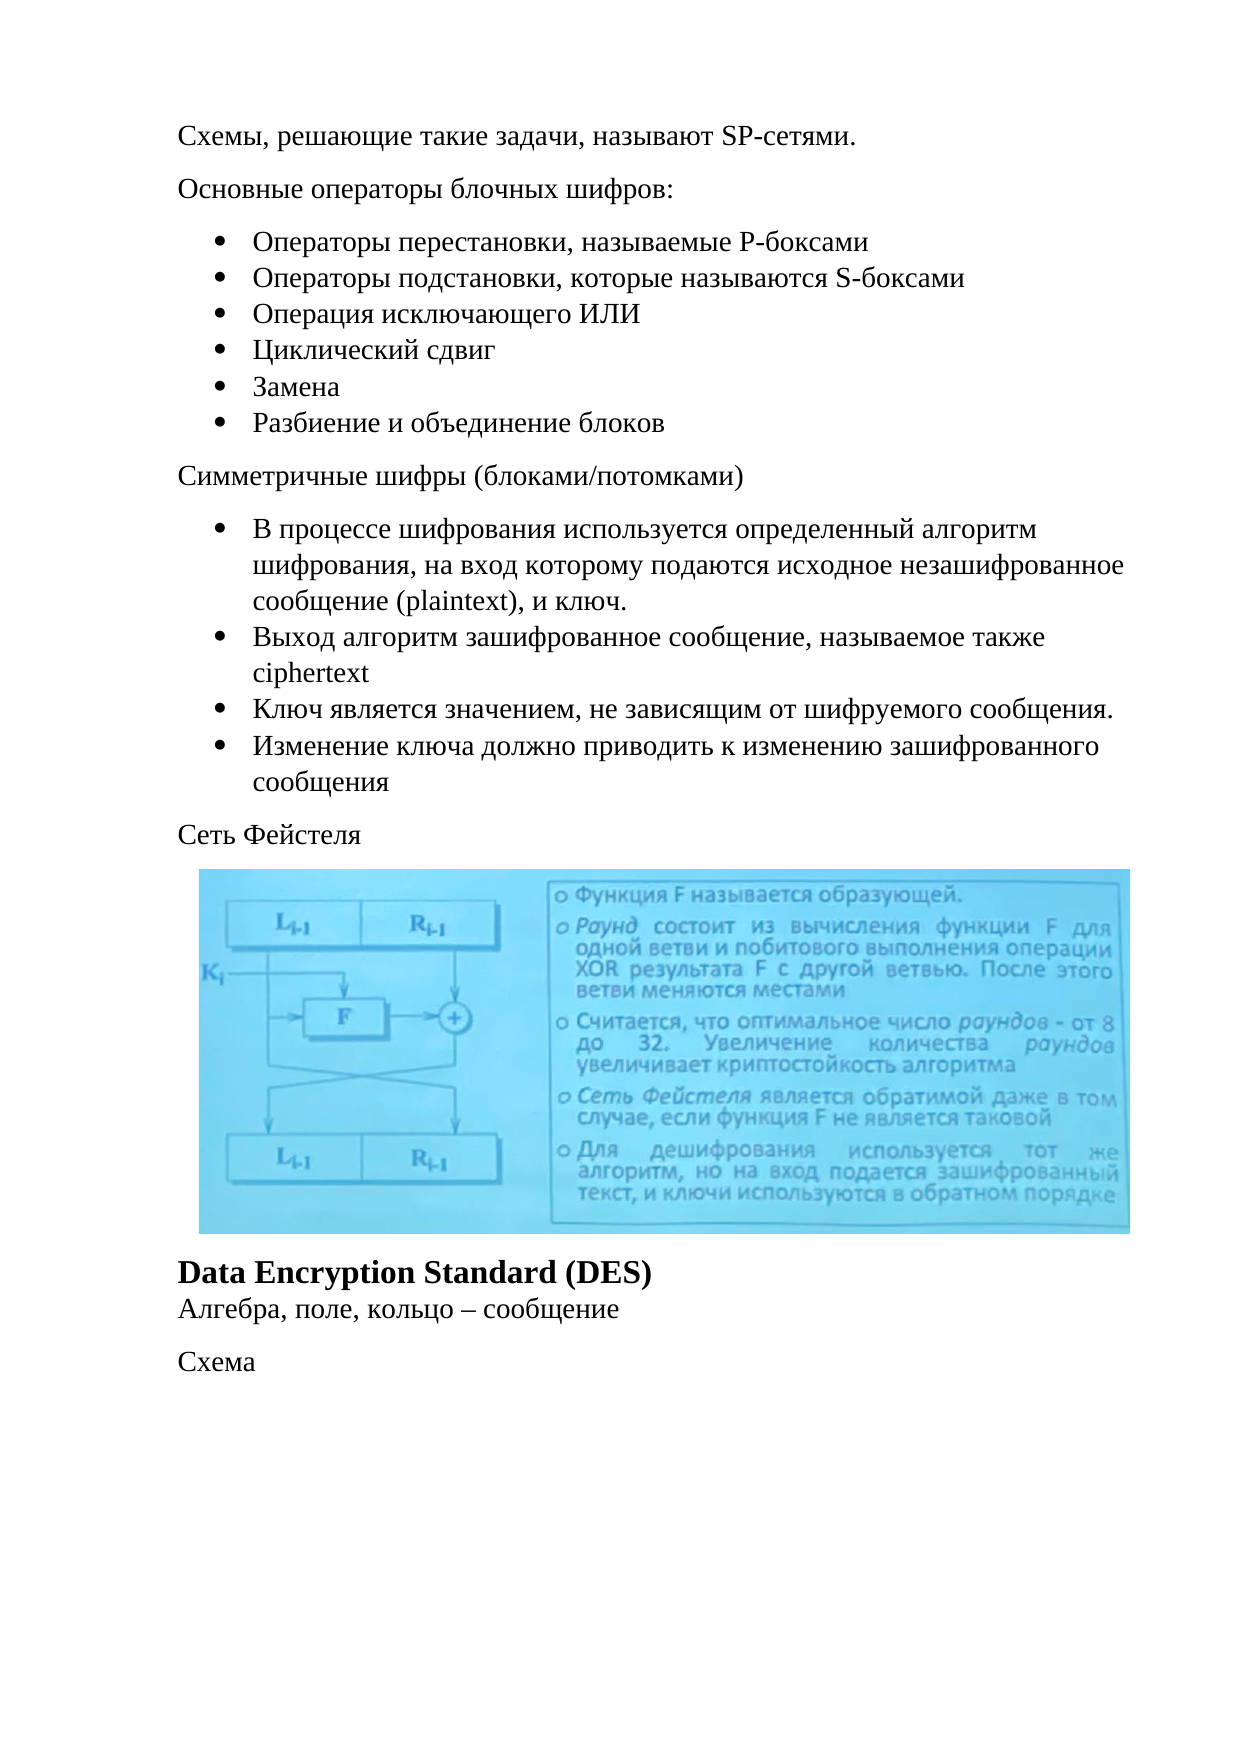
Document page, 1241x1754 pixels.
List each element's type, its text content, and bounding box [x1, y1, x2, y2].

text Схемы, решающие такие задачи, называют SP-сетями. [177, 118, 1152, 152]
text Симметричные шифры (блоками/потомками) [177, 458, 1152, 491]
list ﻿﻿Выход алгоритм зашифрованное сообщение, называемое также ciphertext [215, 619, 1152, 689]
list ﻿﻿Изменение ключа должно приводить к изменению зашифрованного сообщения [215, 728, 1152, 798]
picture [198, 869, 1130, 1234]
list Циклический сдвиг [215, 332, 1152, 366]
text Алгебра, поле, кольцо – сообщение [177, 1291, 1152, 1325]
list Операция исключающего ИЛИ [215, 296, 1152, 330]
list Операторы подстановки, которые называются S-боксами [215, 260, 1152, 294]
list Разбиение и объединение блоков [215, 405, 1152, 439]
text Основные операторы блочных шифров: [177, 171, 1152, 204]
text Сеть Фейстеля [177, 817, 1152, 851]
list Операторы перестановки, называемые P-боксами [215, 224, 1152, 257]
list ﻿﻿Ключ является значением, не зависящим от шифруемого сообщения. [215, 692, 1152, 725]
list ﻿В процессе шифрования используется определенный алгоритм шифрования, на вход которому подаются исходное незашифрованное сообщение (plaintext), и ключ. [215, 511, 1152, 617]
text Data Encryption Standard (DES) [177, 1253, 1152, 1291]
list Замена [215, 369, 1152, 402]
text Схема [177, 1344, 1152, 1377]
